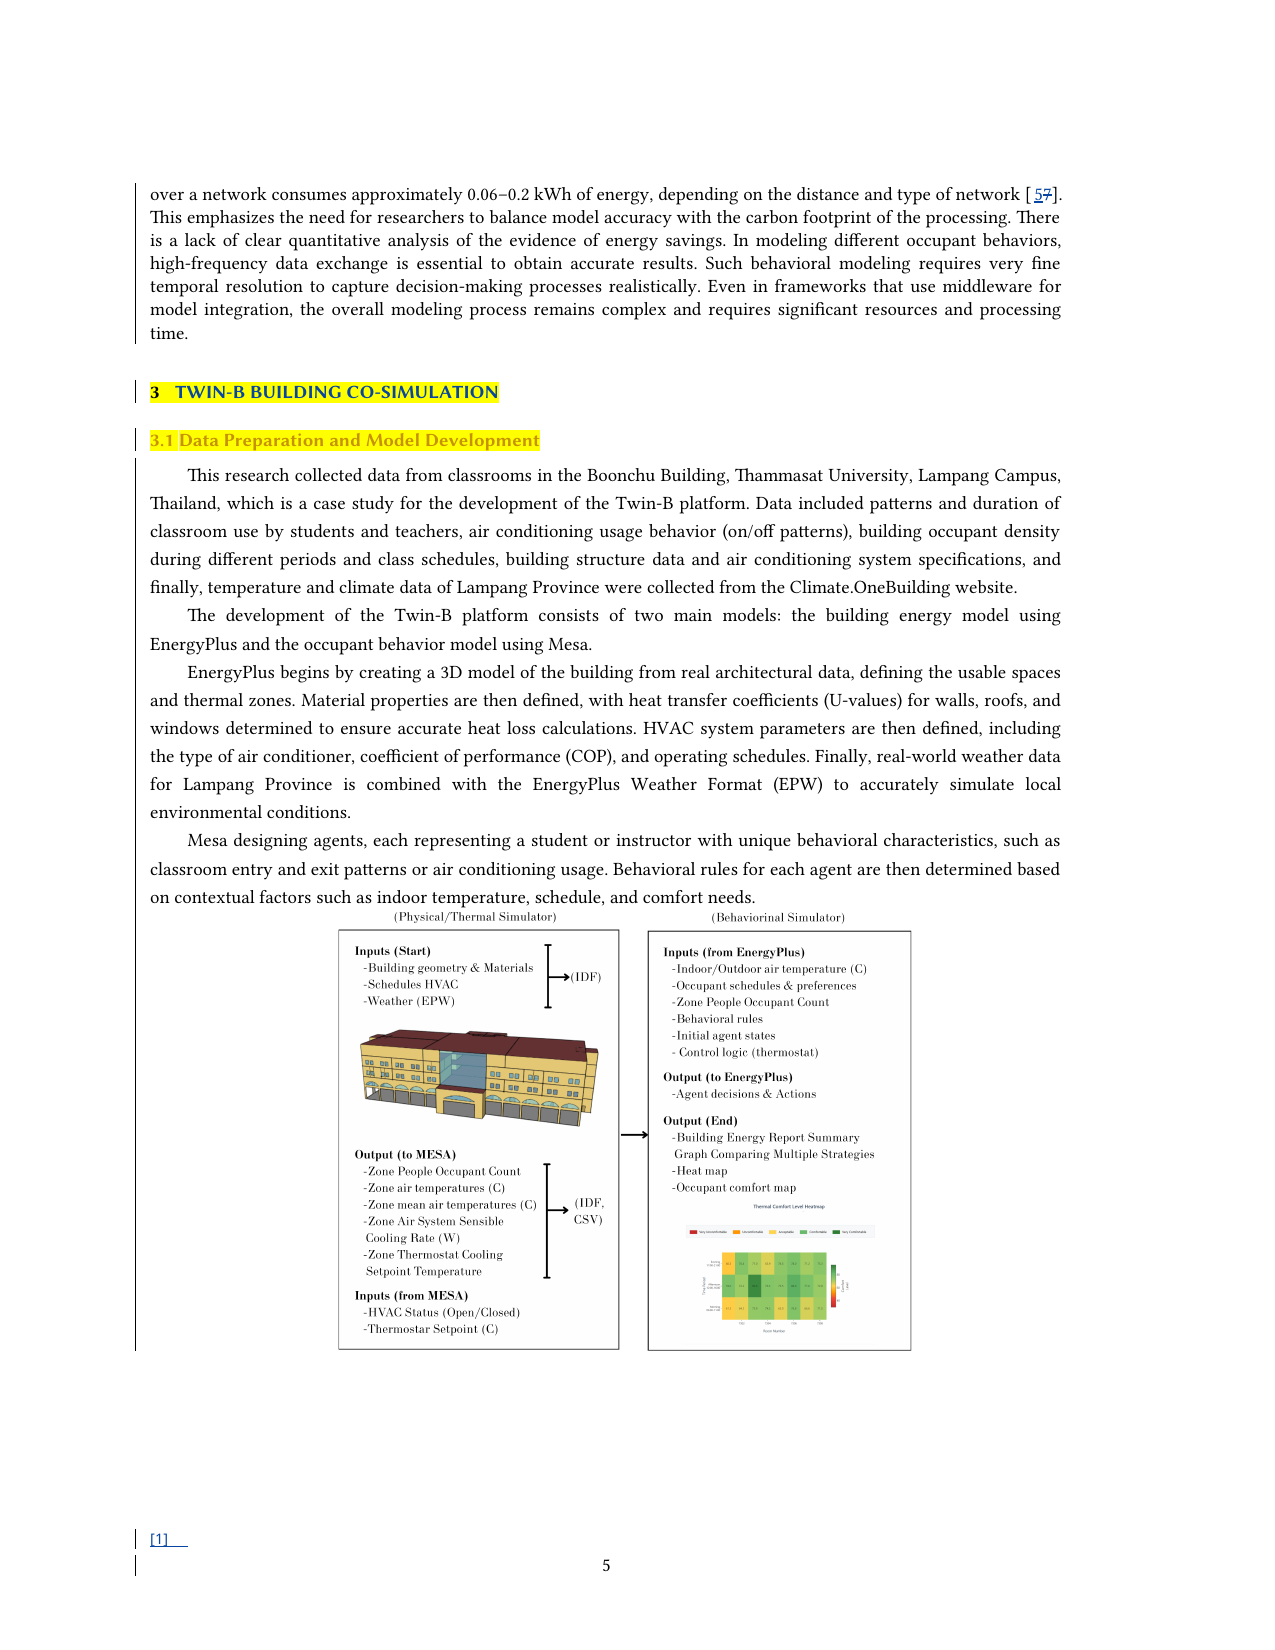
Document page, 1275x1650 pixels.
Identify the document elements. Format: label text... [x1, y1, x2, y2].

text Twin-B Building co-simulation [150, 379, 1062, 403]
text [150, 183, 1062, 344]
list 3.1 Data Preparation and Model Development [150, 428, 1062, 451]
text This research collected data from classrooms in the Boonchu Building, Thammasat University, Lampang Campus, Thailand, which is a case study for the development of the Twin-B platform. Data included patterns and duration of classroom use by students and teachers, air conditioning usage behavior (on/off patterns), building occupant density during different periods and class schedules, building structure data and air conditioning system specifications, and finally, temperature and climate data of Lampang Province were collected from the Climate.OneBuilding website. [150, 458, 1062, 598]
text The development of the Twin-B platform consists of two main models: the building energy model using EnergyPlus and the occupant behavior model using Mesa. [150, 598, 1062, 654]
text EnergyPlus begins by creating a 3D model of the building from real architectural data, defining the usable spaces and thermal zones. Material properties are then defined, with heat transfer coefficients (U-values) for walls, roofs, and windows determined to ensure accurate heat loss calculations. HVAC system parameters are then defined, including the type of air conditioner, coefficient of performance (COP), and operating schedules. Finally, real-world weather data for Lampang Province is combined with the EnergyPlus Weather Format (EPW) to accurately simulate local environmental conditions. [150, 654, 1062, 823]
text Mesa designing agents, each representing a student or instructor with unique behavioral characteristics, such as classroom entry and exit patterns or air conditioning usage. Behavioral rules for each agent are then determined based on contextual factors such as indoor temperature, schedule, and comfort needs. [150, 823, 1062, 908]
